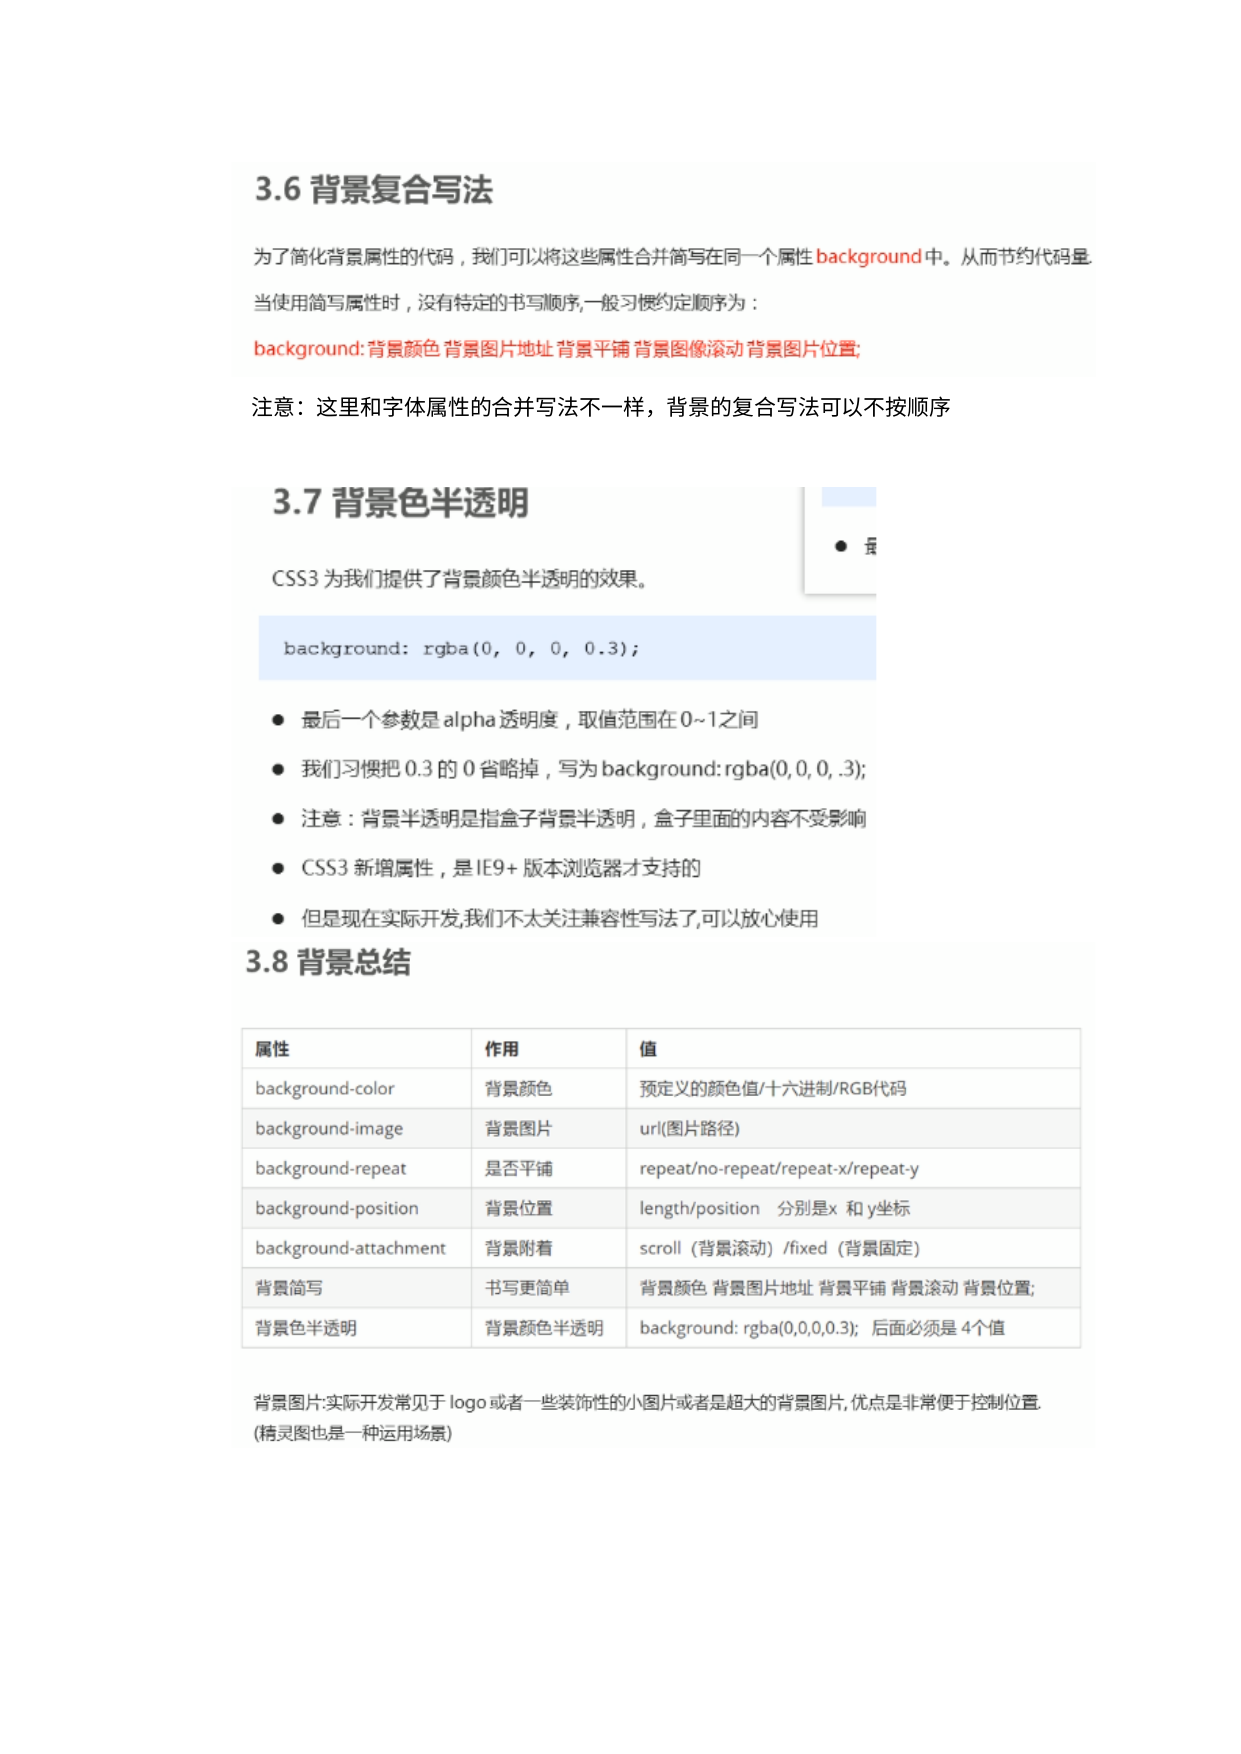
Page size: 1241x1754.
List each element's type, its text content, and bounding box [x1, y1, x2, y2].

picture [231, 487, 877, 937]
picture [231, 942, 1096, 1448]
picture [231, 162, 1096, 377]
text 注意：这里和字体属性的合并写法不一样，背景的复合写法可以不按顺序 [187, 389, 1053, 422]
